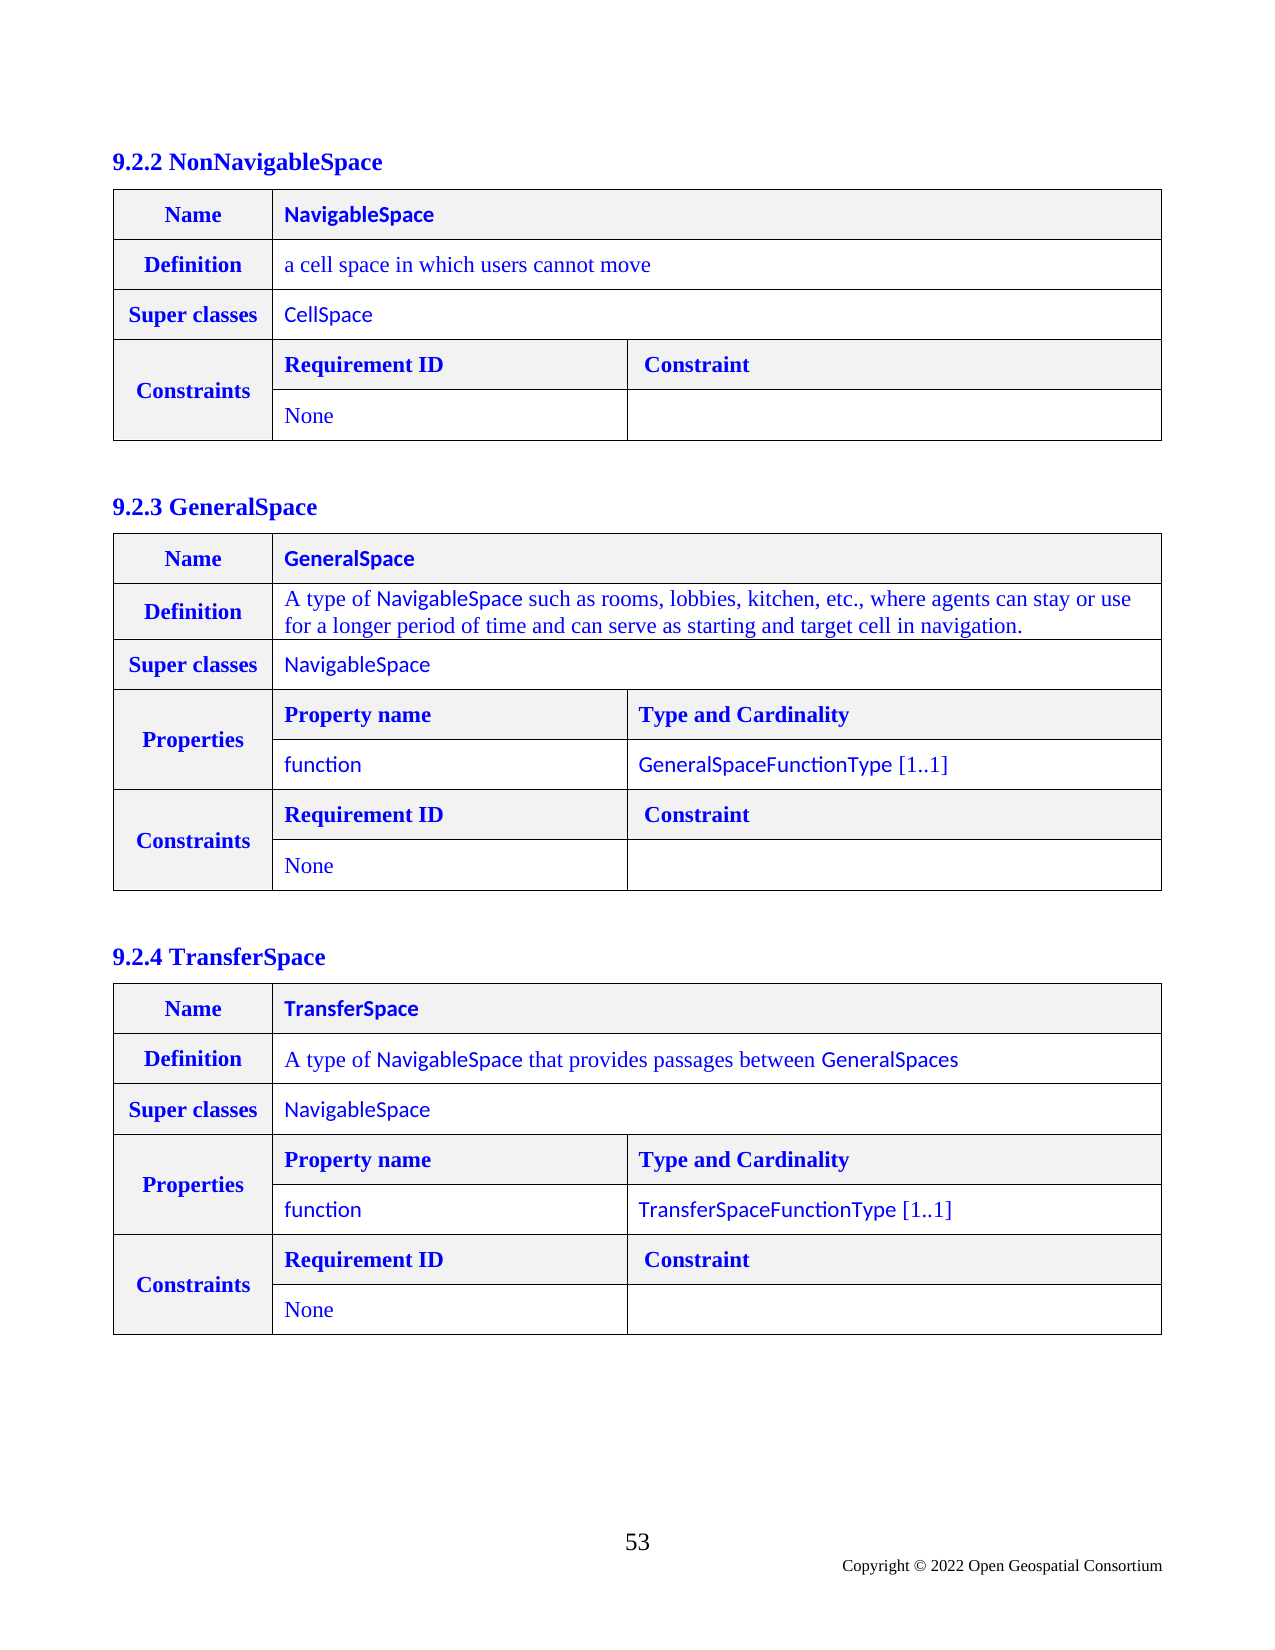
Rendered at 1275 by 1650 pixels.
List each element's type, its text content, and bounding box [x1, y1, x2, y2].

table_cell Requirement ID [273, 790, 627, 839]
table_cell [628, 390, 1161, 439]
table_cell Constraints [114, 1235, 272, 1334]
table_cell None [273, 1285, 627, 1334]
table_cell Super classes [114, 640, 272, 689]
table_cell Constraint [628, 1235, 1161, 1284]
table_cell a cell space in which users cannot move [273, 240, 1161, 289]
table_cell None [273, 390, 627, 439]
table_cell function [273, 1185, 627, 1234]
table_cell Definition [114, 584, 272, 638]
table_cell NavigableSpace [273, 1084, 1161, 1133]
table_cell A type of NavigableSpace such as rooms, lobbies, kitchen, etc., where agents can stay or use for a longer period of time and can serve as starting and target cell in navigation. [273, 584, 1161, 638]
table_cell Requirement ID [273, 340, 627, 389]
table_cell Properties [114, 1135, 272, 1234]
table_header Name [114, 534, 272, 583]
table_cell TransferSpaceFunctionType [1..1] [628, 1185, 1161, 1234]
table_cell None [273, 840, 627, 889]
table_cell Constraint [628, 340, 1161, 389]
table_cell [628, 840, 1161, 889]
table_cell Constraint [628, 790, 1161, 839]
table_cell function [273, 740, 627, 789]
table_cell A type of NavigableSpace that provides passages between GeneralSpaces [273, 1034, 1161, 1083]
table_cell Constraints [114, 790, 272, 889]
table_cell Type and Cardinality [628, 690, 1161, 739]
table_cell Definition [114, 240, 272, 289]
table_cell Property name [273, 690, 627, 739]
table_header GeneralSpace [273, 534, 1161, 583]
table_cell Type and Cardinality [628, 1135, 1161, 1184]
table_cell Super classes [114, 1084, 272, 1133]
table_cell Super classes [114, 290, 272, 339]
table_header Name [114, 190, 272, 239]
table_cell GeneralSpaceFunctionType [1..1] [628, 740, 1161, 789]
subtitle GeneralSpace [112, 494, 1162, 520]
subtitle TransferSpace [112, 944, 1162, 970]
table_cell Definition [114, 1034, 272, 1083]
table_header NavigableSpace [273, 190, 1161, 239]
table_cell Property name [273, 1135, 627, 1184]
table_header TransferSpace [273, 984, 1161, 1033]
table_cell CellSpace [273, 290, 1161, 339]
table_cell NavigableSpace [273, 640, 1161, 689]
subtitle NonNavigableSpace [112, 150, 1162, 176]
table_cell Requirement ID [273, 1235, 627, 1284]
table_cell Constraints [114, 340, 272, 439]
table_header Name [114, 984, 272, 1033]
table_cell Properties [114, 690, 272, 789]
table_cell [628, 1285, 1161, 1334]
